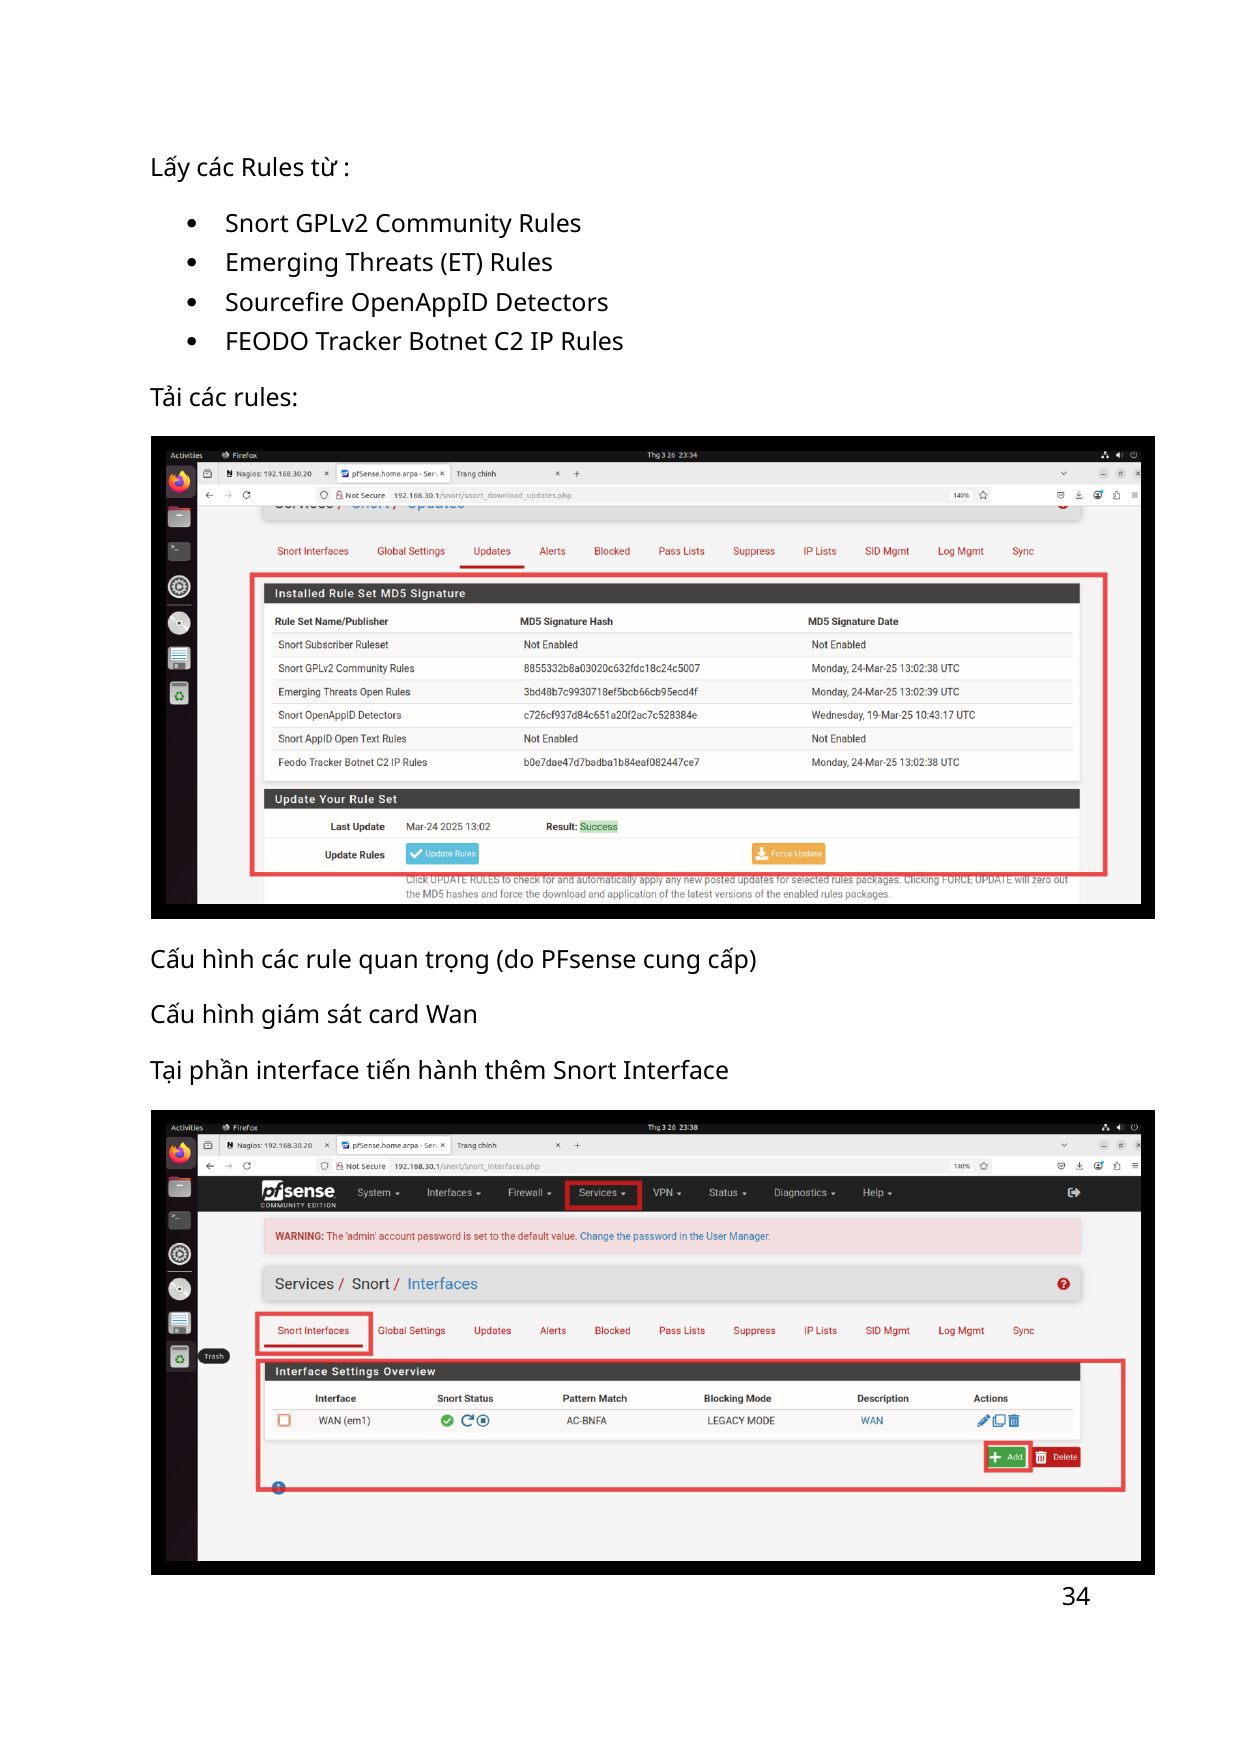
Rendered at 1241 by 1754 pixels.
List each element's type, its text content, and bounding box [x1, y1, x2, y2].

list FEODO Tracker Botnet C2 IP Rules [187, 323, 1090, 357]
list Sourcefire OpenAppID Detectors [187, 284, 1090, 318]
list Emerging Threats (ET) Rules [187, 245, 1090, 279]
picture [166, 451, 1141, 904]
text Cấu hình giám sát card Wan [150, 997, 1090, 1031]
text Lấy các Rules từ : [150, 150, 1090, 184]
text Cấu hình các rule quan trọng (do PFsense cung cấp) [150, 941, 1090, 975]
picture [166, 1124, 1141, 1561]
text Tại phần interface tiến hành thêm Snort Interface [150, 1053, 1090, 1087]
text Tải các rules: [150, 379, 1090, 413]
list Snort GPLv2 Community Rules [187, 206, 1090, 240]
